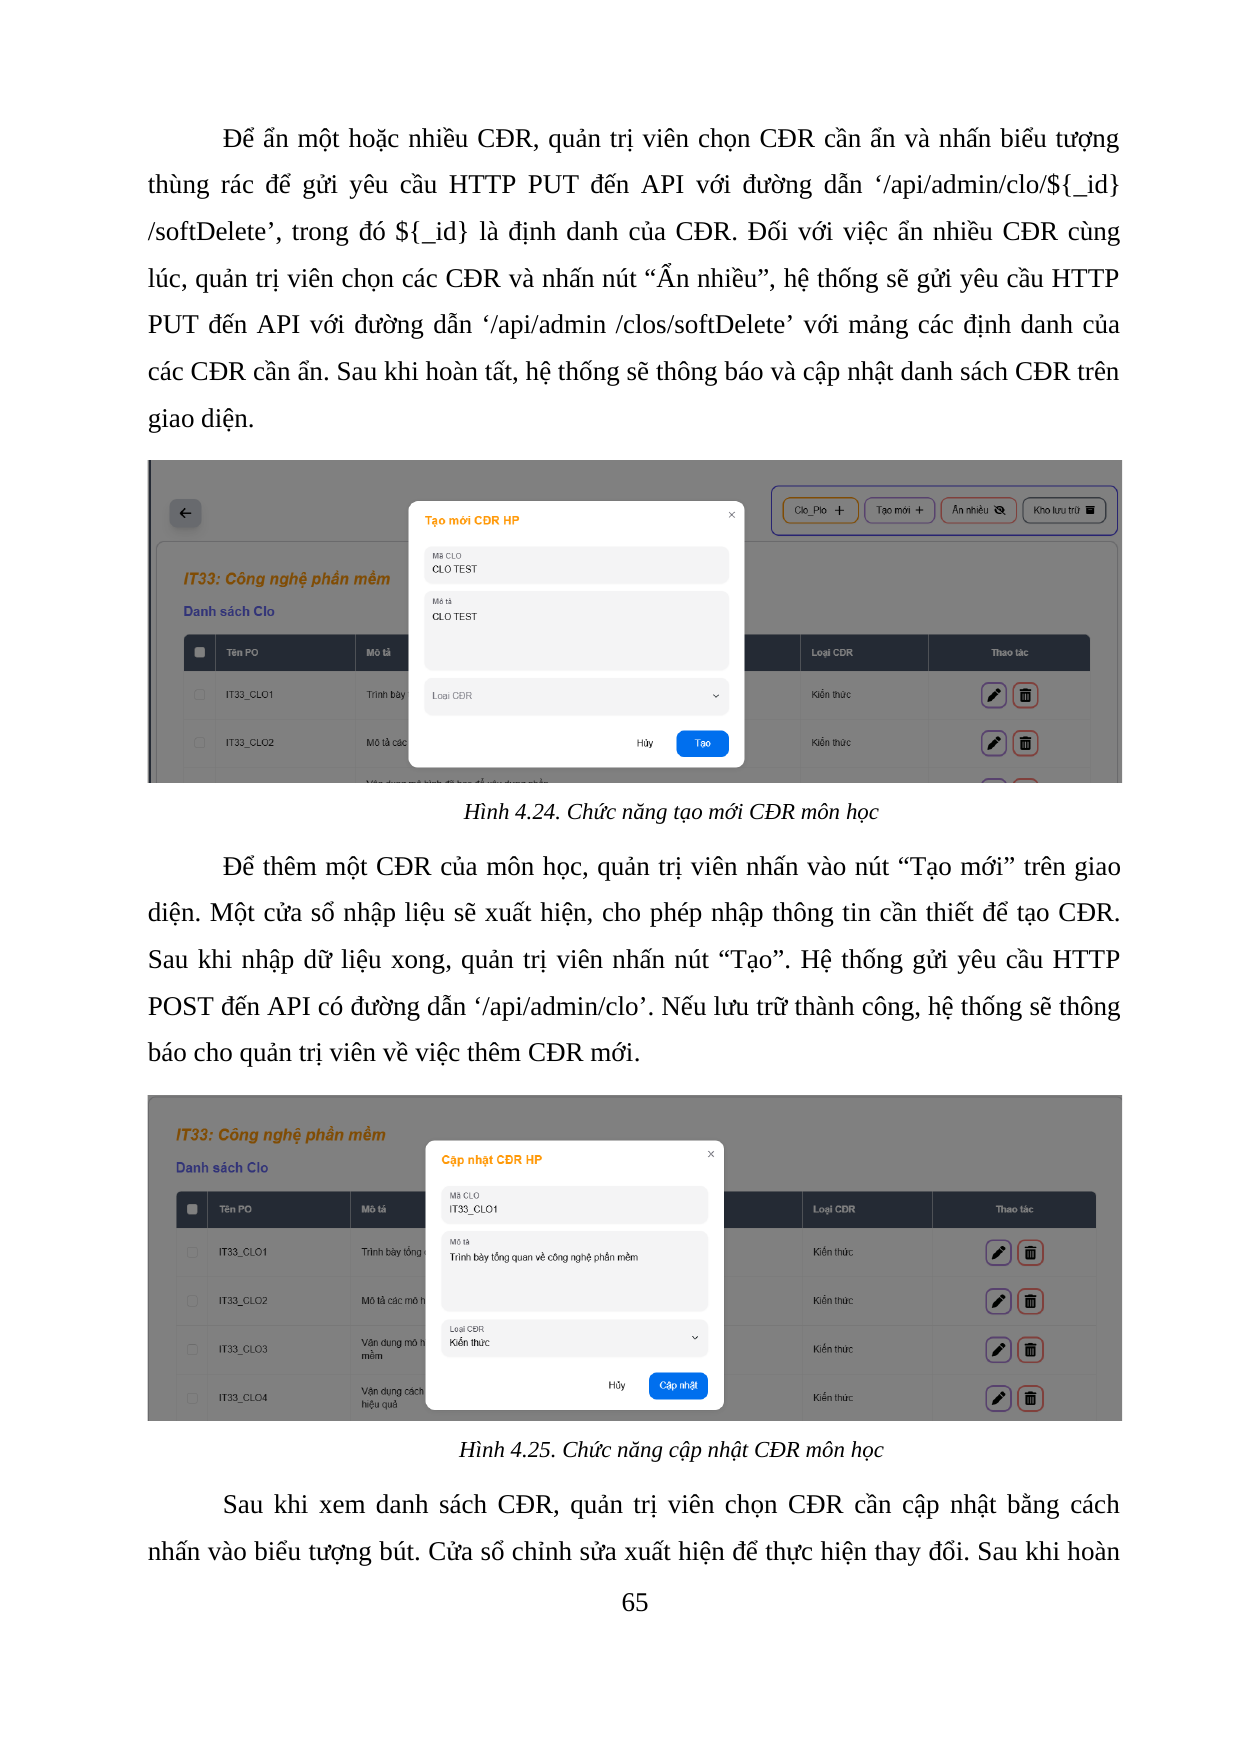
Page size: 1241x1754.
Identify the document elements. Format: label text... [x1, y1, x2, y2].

text Để ẩn một hoặc nhiều CĐR, quản trị viên chọn CĐR cần ẩn và nhấn biểu tượng thùng rác để gửi yêu cầu HTTP PUT đến API với đường dẫn ‘/api/admin/clo/${_id} /softDelete’, trong đó ${_id} là định danh của CĐR. Đối với việc ẩn nhiều CĐR cùng lúc, quản trị viên chọn các CĐR và nhấn nút “Ẩn nhiều”, hệ thống sẽ gửi yêu cầu HTTP PUT đến API với đường dẫn ‘/api/admin /clos/softDelete’ với mảng các định danh của các CĐR cần ẩn. Sau khi hoàn tất, hệ thống sẽ thông báo và cập nhật danh sách CĐR trên giao diện. [148, 122, 1122, 433]
picture [147, 1095, 1123, 1421]
picture [147, 460, 1123, 783]
text Để thêm một CĐR của môn học, quản trị viên nhấn vào nút “Tạo mới” trên giao diện. Một cửa sổ nhập liệu sẽ xuất hiện, cho phép nhập thông tin cần thiết để tạo CĐR. Sau khi nhập dữ liệu xong, quản trị viên nhấn nút “Tạo”. Hệ thống gửi yêu cầu HTTP POST đến API có đường dẫn ‘/api/admin/clo’. Nếu lưu trữ thành công, hệ thống sẽ thông báo cho quản trị viên về việc thêm CĐR mới. [148, 850, 1122, 1068]
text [148, 1488, 1122, 1566]
text Hình 4.25. Chức năng cập nhật CĐR môn học [148, 1436, 1122, 1463]
text Hình 4.24. Chức năng tạo mới CĐR môn học [148, 798, 1122, 824]
